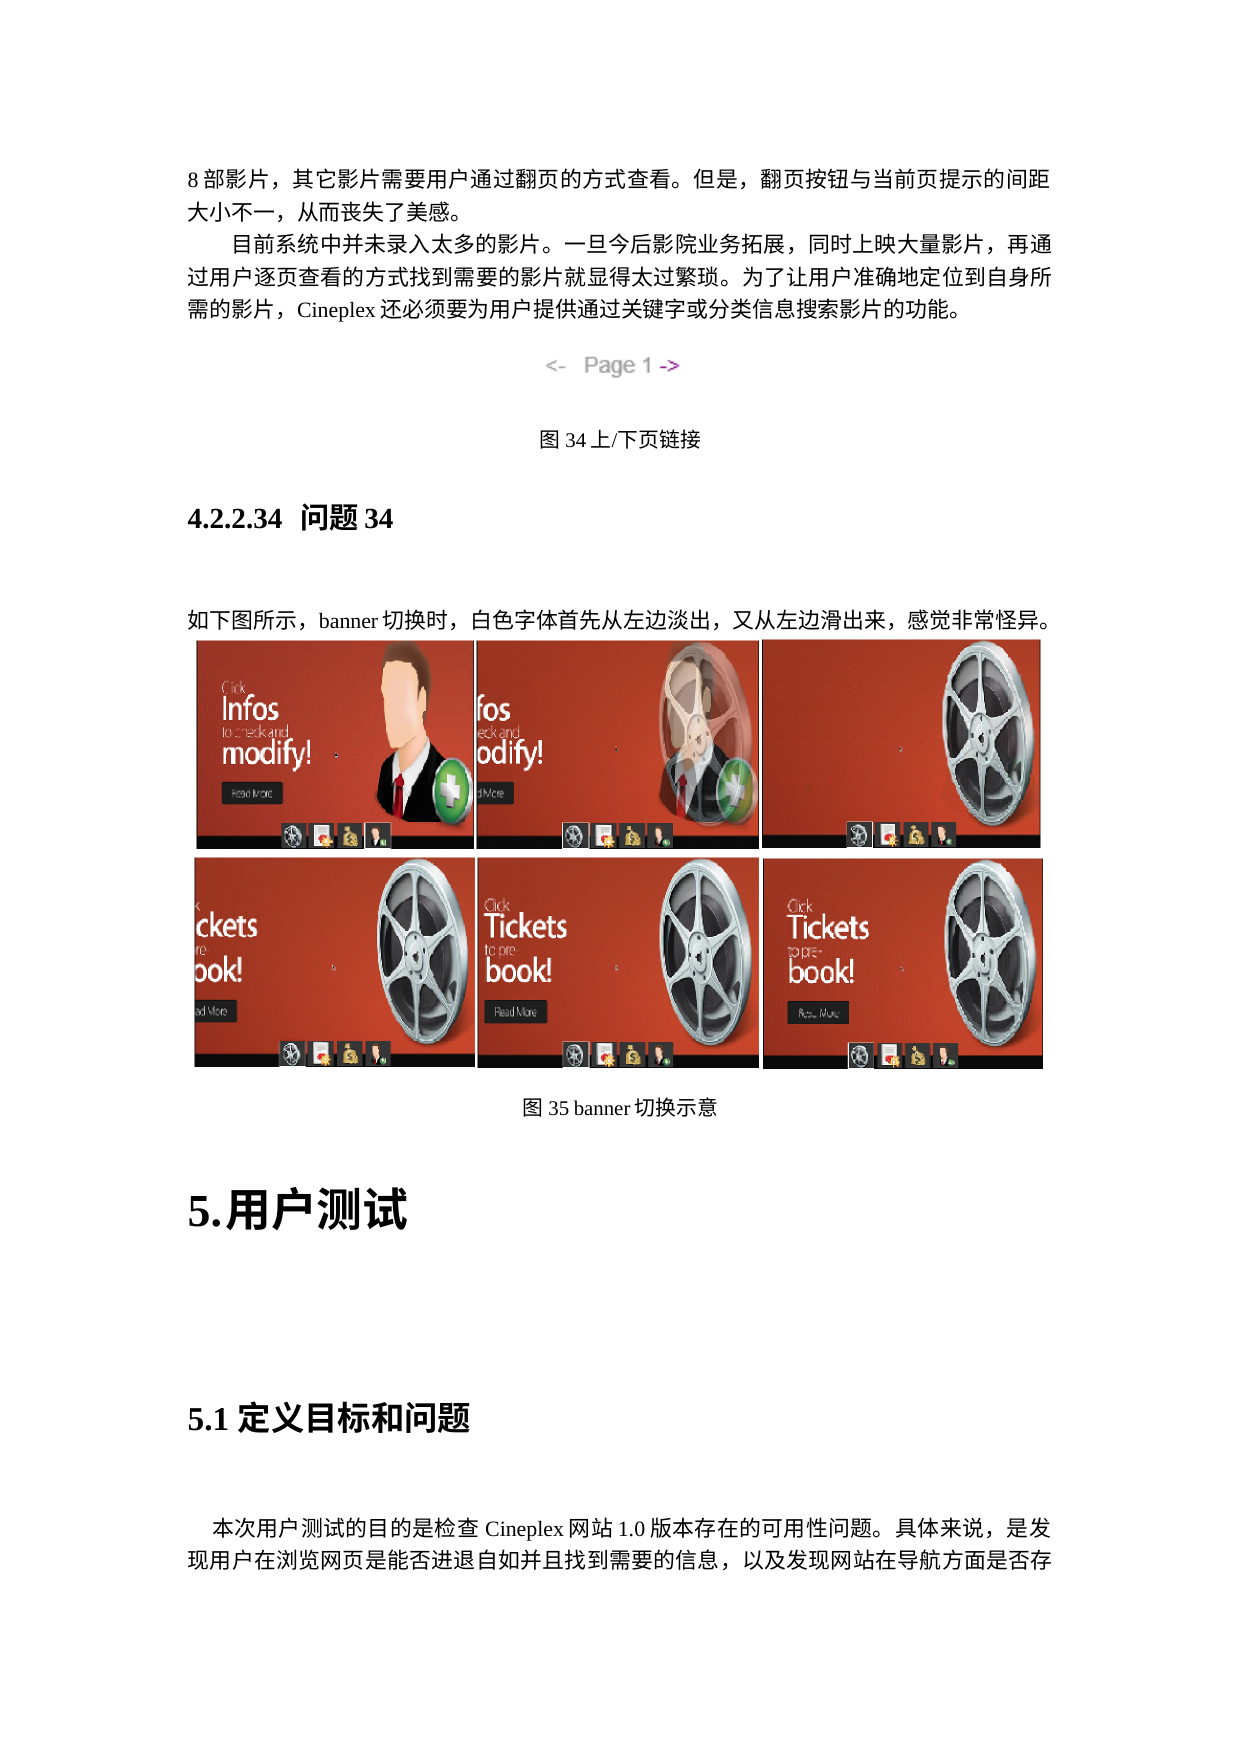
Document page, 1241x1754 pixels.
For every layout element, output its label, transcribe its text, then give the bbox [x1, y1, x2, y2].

subtitle 5.1 定义目标和问题 [187, 1383, 1053, 1448]
subtitle 用户测试 [187, 1158, 1053, 1255]
text 如下图所示，banner切换时，白色字体首先从左边淡出，又从左边滑出来，感觉非常怪异。 [187, 602, 1053, 635]
text 图 34 上/下页链接 [187, 422, 1053, 454]
subtitle 问题34 [187, 484, 1053, 549]
text 目前系统中并未录入太多的影片。一旦今后影院业务拓展，同时上映大量影片，再通过用户逐页查看的方式找到需要的影片就显得太过繁琐。为了让用户准确地定位到自身所需的影片，Cineplex还必须要为用户提供通过关键字或分类信息搜索影片的功能。 [187, 227, 1053, 324]
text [187, 162, 1053, 227]
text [187, 1511, 1053, 1576]
picture [477, 324, 763, 400]
text 图 35 banner切换示意 [187, 1090, 1053, 1122]
picture [187, 635, 1053, 1073]
